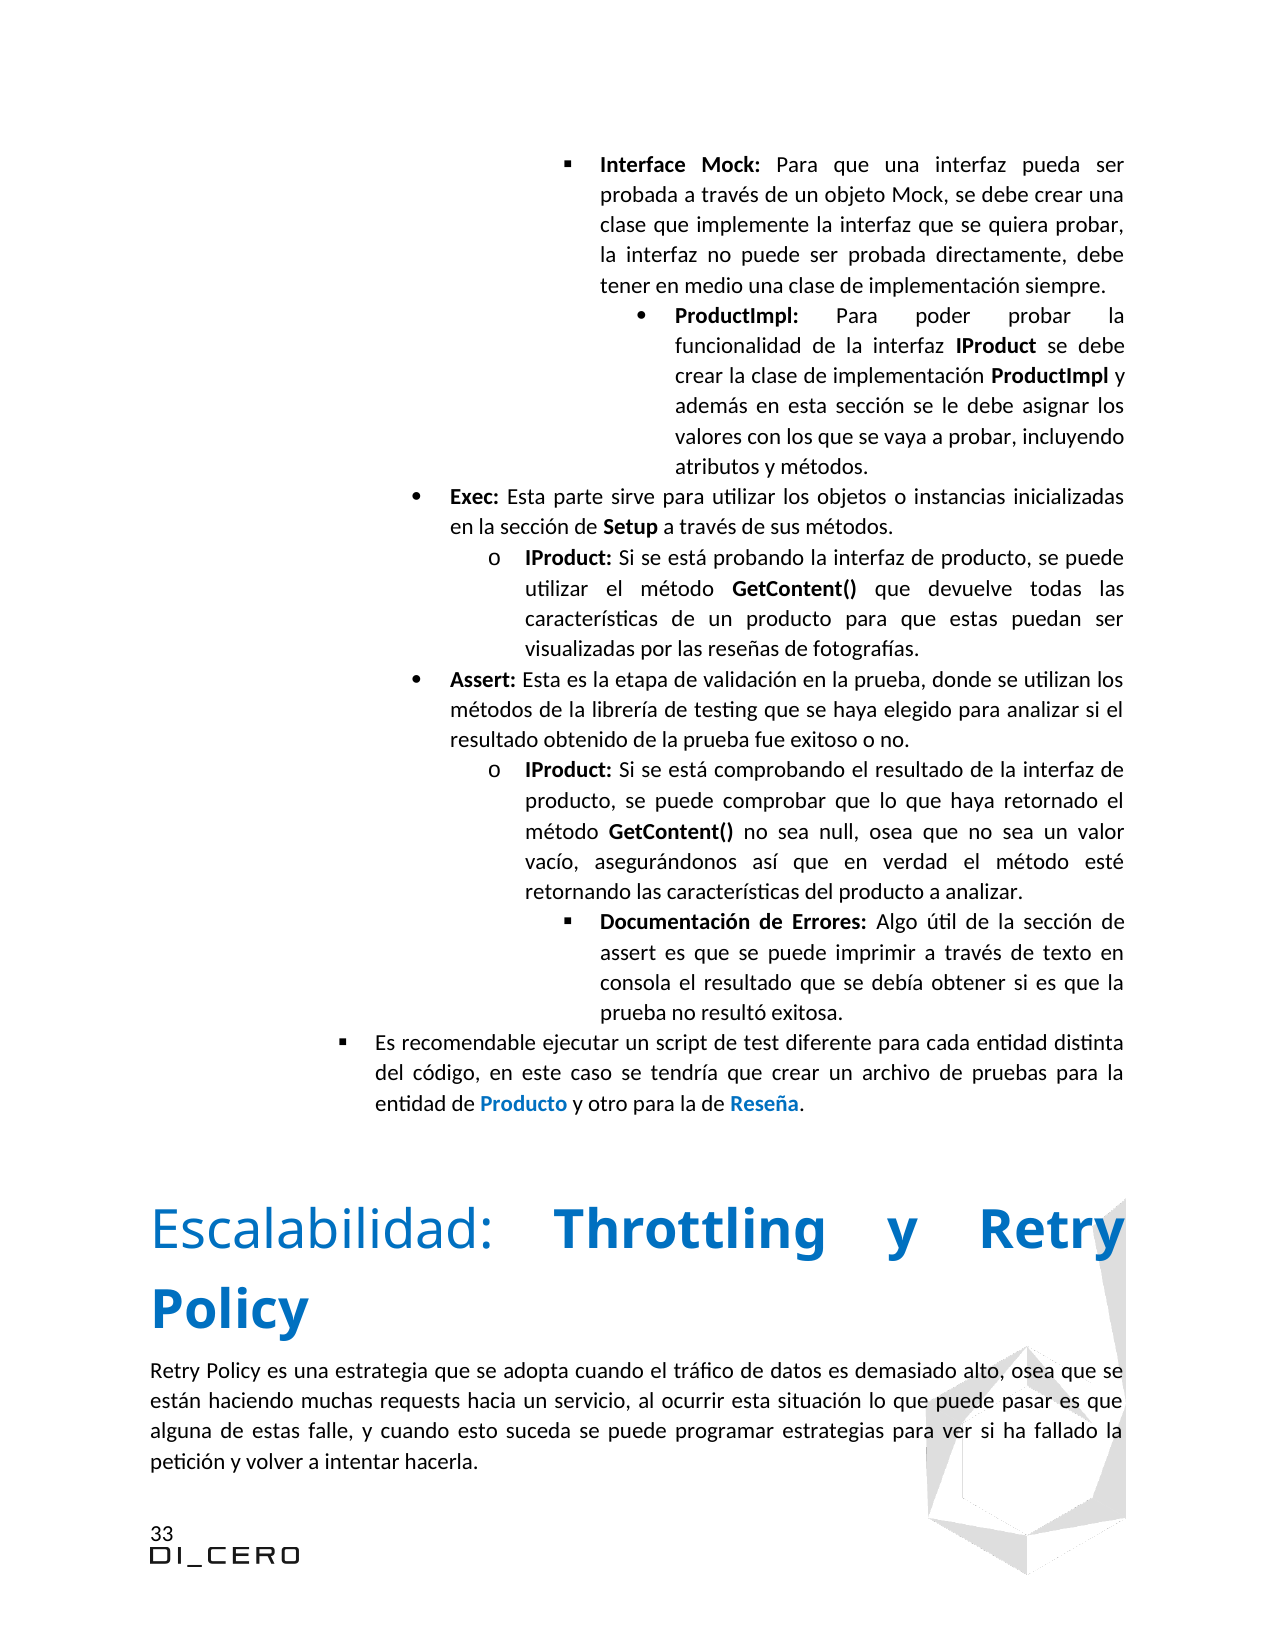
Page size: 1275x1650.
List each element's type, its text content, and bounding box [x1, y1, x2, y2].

list Interface Mock: Para que una interfaz pueda ser probada a través de un objeto Mock, se debe crear una clase que implemente la interfaz que se quiera probar, la interfaz no puede ser probada directamente, debe tener en medio una clase de implementación siempre. [562, 150, 1125, 299]
picture [150, 1547, 299, 1567]
subtitle Escalabilidad: Throttling y Retry Policy [150, 1191, 1125, 1344]
list ProductImpl: Para poder probar la funcionalidad de la interfaz IProduct se debe crear la clase de implementación ProductImpl y además en esta sección se le debe asignar los valores con los que se vaya a probar, incluyendo atributos y métodos. [637, 301, 1125, 480]
list IProduct: Si se está probando la interfaz de producto, se puede utilizar el método GetContent() que devuelve todas las características de un producto para que estas puedan ser visualizadas por las reseñas de fotografías. [487, 543, 1125, 662]
picture [925, 1198, 1126, 1575]
list IProduct: Si se está comprobando el resultado de la interfaz de producto, se puede comprobar que lo que haya retornado el método GetContent() no sea null, osea que no sea un valor vacío, asegurándonos así que en verdad el método esté retornando las características del producto a analizar. [487, 755, 1125, 905]
list Assert: Esta es la etapa de validación en la prueba, donde se utilizan los métodos de la librería de testing que se haya elegido para analizar si el resultado obtenido de la prueba fue exitoso o no. [412, 665, 1125, 753]
list Documentación de Errores: Algo útil de la sección de assert es que se puede imprimir a través de texto en consola el resultado que se debía obtener si es que la prueba no resultó exitosa. [562, 907, 1125, 1026]
list Exec: Esta parte sirve para utilizar los objetos o instancias inicializadas en la sección de Setup a través de sus métodos. [412, 482, 1125, 541]
text Retry Policy es una estrategia que se adopta cuando el tráfico de datos es demasiado alto, osea que se están haciendo muchas requests hacia un servicio, al ocurrir esta situación lo que puede pasar es que alguna de estas falle, y cuando esto suceda se puede programar estrategias para ver si ha fallado la petición y volver a intentar hacerla. [150, 1356, 1125, 1475]
list Es recomendable ejecutar un script de test diferente para cada entidad distinta del código, en este caso se tendría que crear un archivo de pruebas para la entidad de Producto y otro para la de Reseña. [337, 1028, 1125, 1117]
